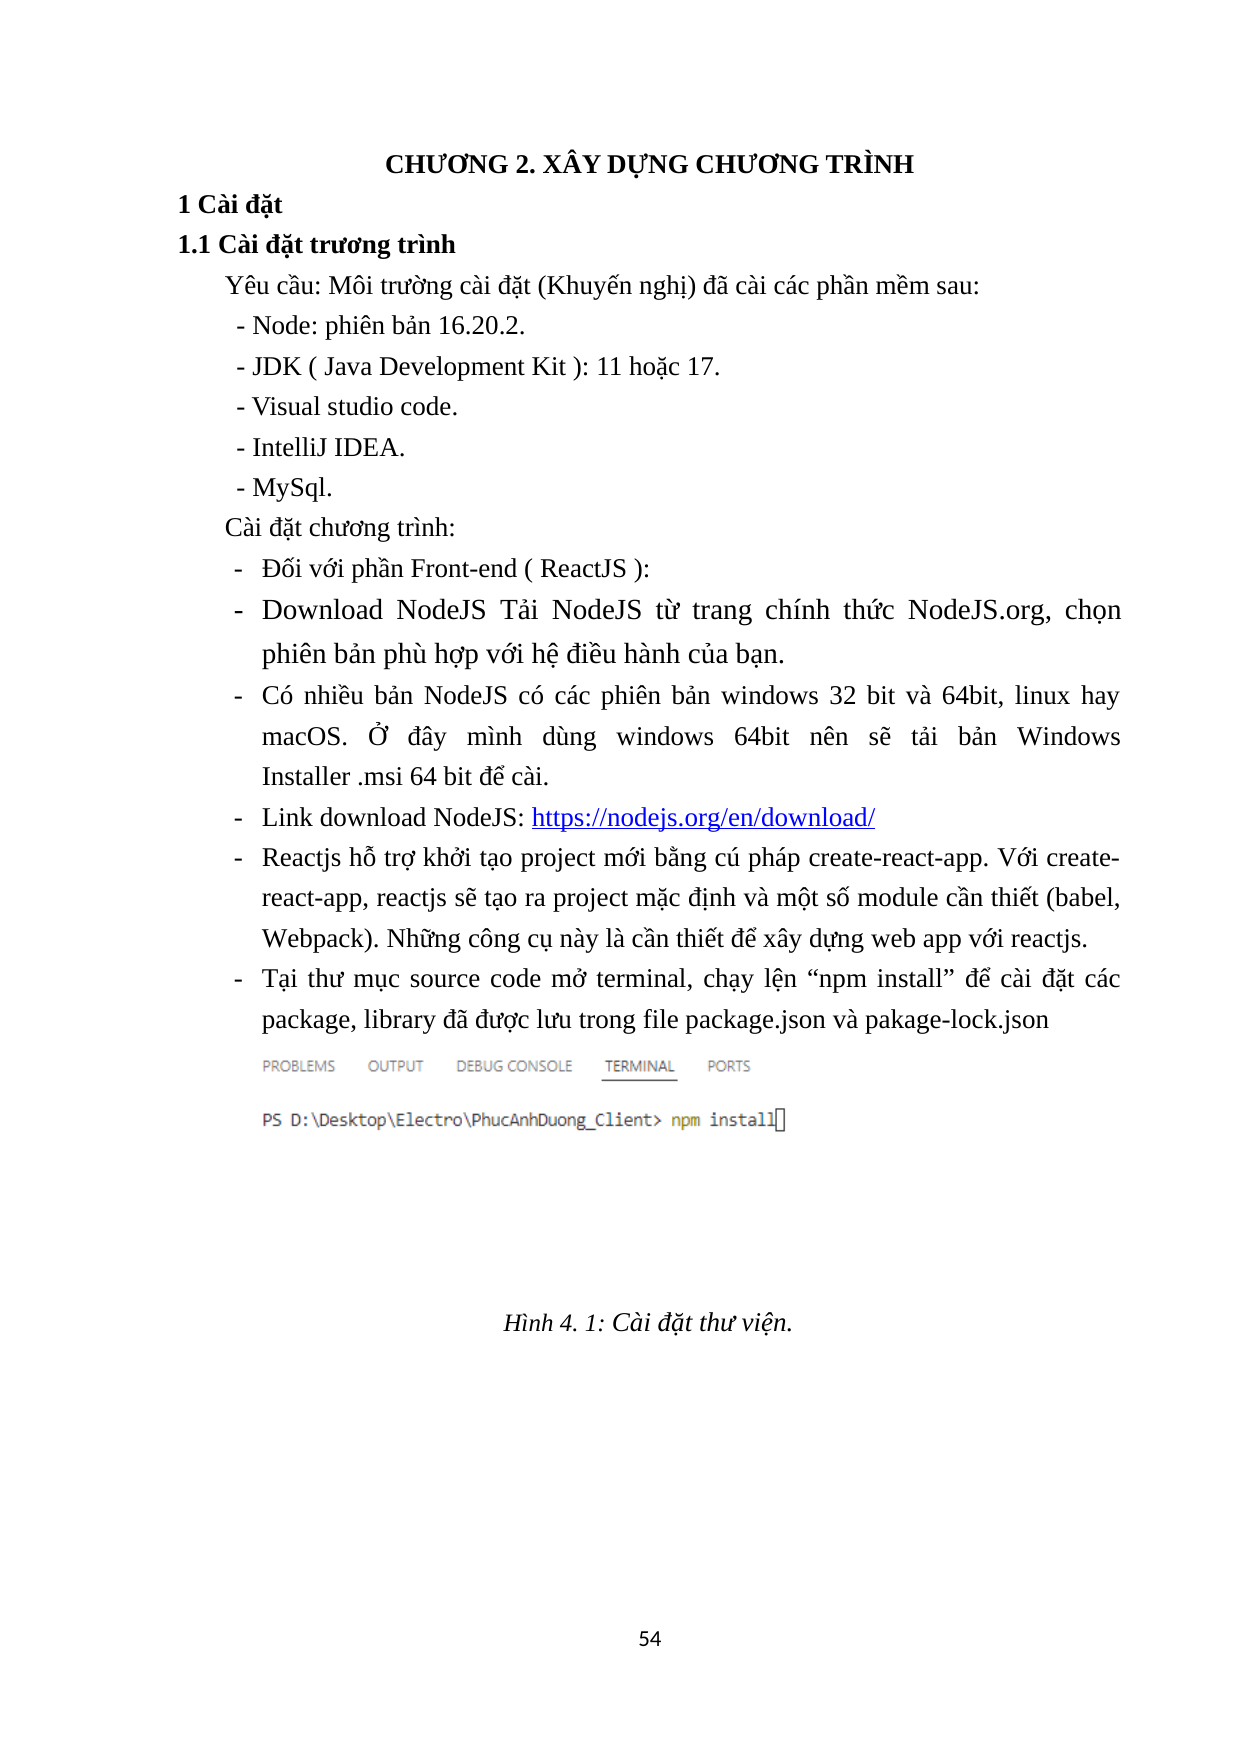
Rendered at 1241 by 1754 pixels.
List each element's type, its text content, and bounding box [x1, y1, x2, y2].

picture [238, 1043, 1062, 1298]
text Cài đặt chương trình: [177, 511, 1122, 543]
list Reactjs hỗ trợ khởi tạo project mới bằng cú pháp create-react-app. Với create-react-app, reactjs sẽ tạo ra project mặc định và một số module cần thiết (babel, Webpack). Những công cụ này là cần thiết để xây dựng web app với reactjs. [233, 841, 1122, 953]
subtitle CHƯƠNG 2. XÂY DỰNG CHƯƠNG TRÌNH [177, 148, 1122, 179]
text - MySql. [177, 471, 1122, 502]
subtitle 1.1 Cài đặt trương trình [177, 228, 1122, 260]
list Download NodeJS Tải NodeJS từ trang chính thức NodeJS.org, chọn phiên bản phù hợp với hệ điều hành của bạn. [233, 592, 1122, 669]
text - Node: phiên bản 16.20.2. [177, 309, 1122, 341]
subtitle 1 Cài đặt [177, 188, 1122, 219]
text Hình 4. 1: Cài đặt thư viện. [177, 1306, 1122, 1337]
list Đối với phần Front-end ( ReactJS ): [233, 552, 1122, 583]
text - Visual studio code. [177, 390, 1122, 421]
text - IntelliJ IDEA. [177, 431, 1122, 462]
text - JDK ( Java Development Kit ): 11 hoặc 17. [177, 350, 1122, 381]
list Có nhiều bản NodeJS có các phiên bản windows 32 bit và 64bit, linux hay macOS. Ở đây mình dùng windows 64bit nên sẽ tải bản Windows Installer .msi 64 bit để cài. [233, 679, 1122, 791]
list Tại thư mục source code mở terminal, chạy lện “npm install” để cài đặt các package, library đã được lưu trong file package.json và pakage-lock.json [233, 962, 1122, 1034]
text Yêu cầu: Môi trường cài đặt (Khuyến nghị) đã cài các phần mềm sau: [177, 269, 1122, 300]
list Link download NodeJS: https://nodejs.org/en/download/ [233, 801, 1122, 832]
